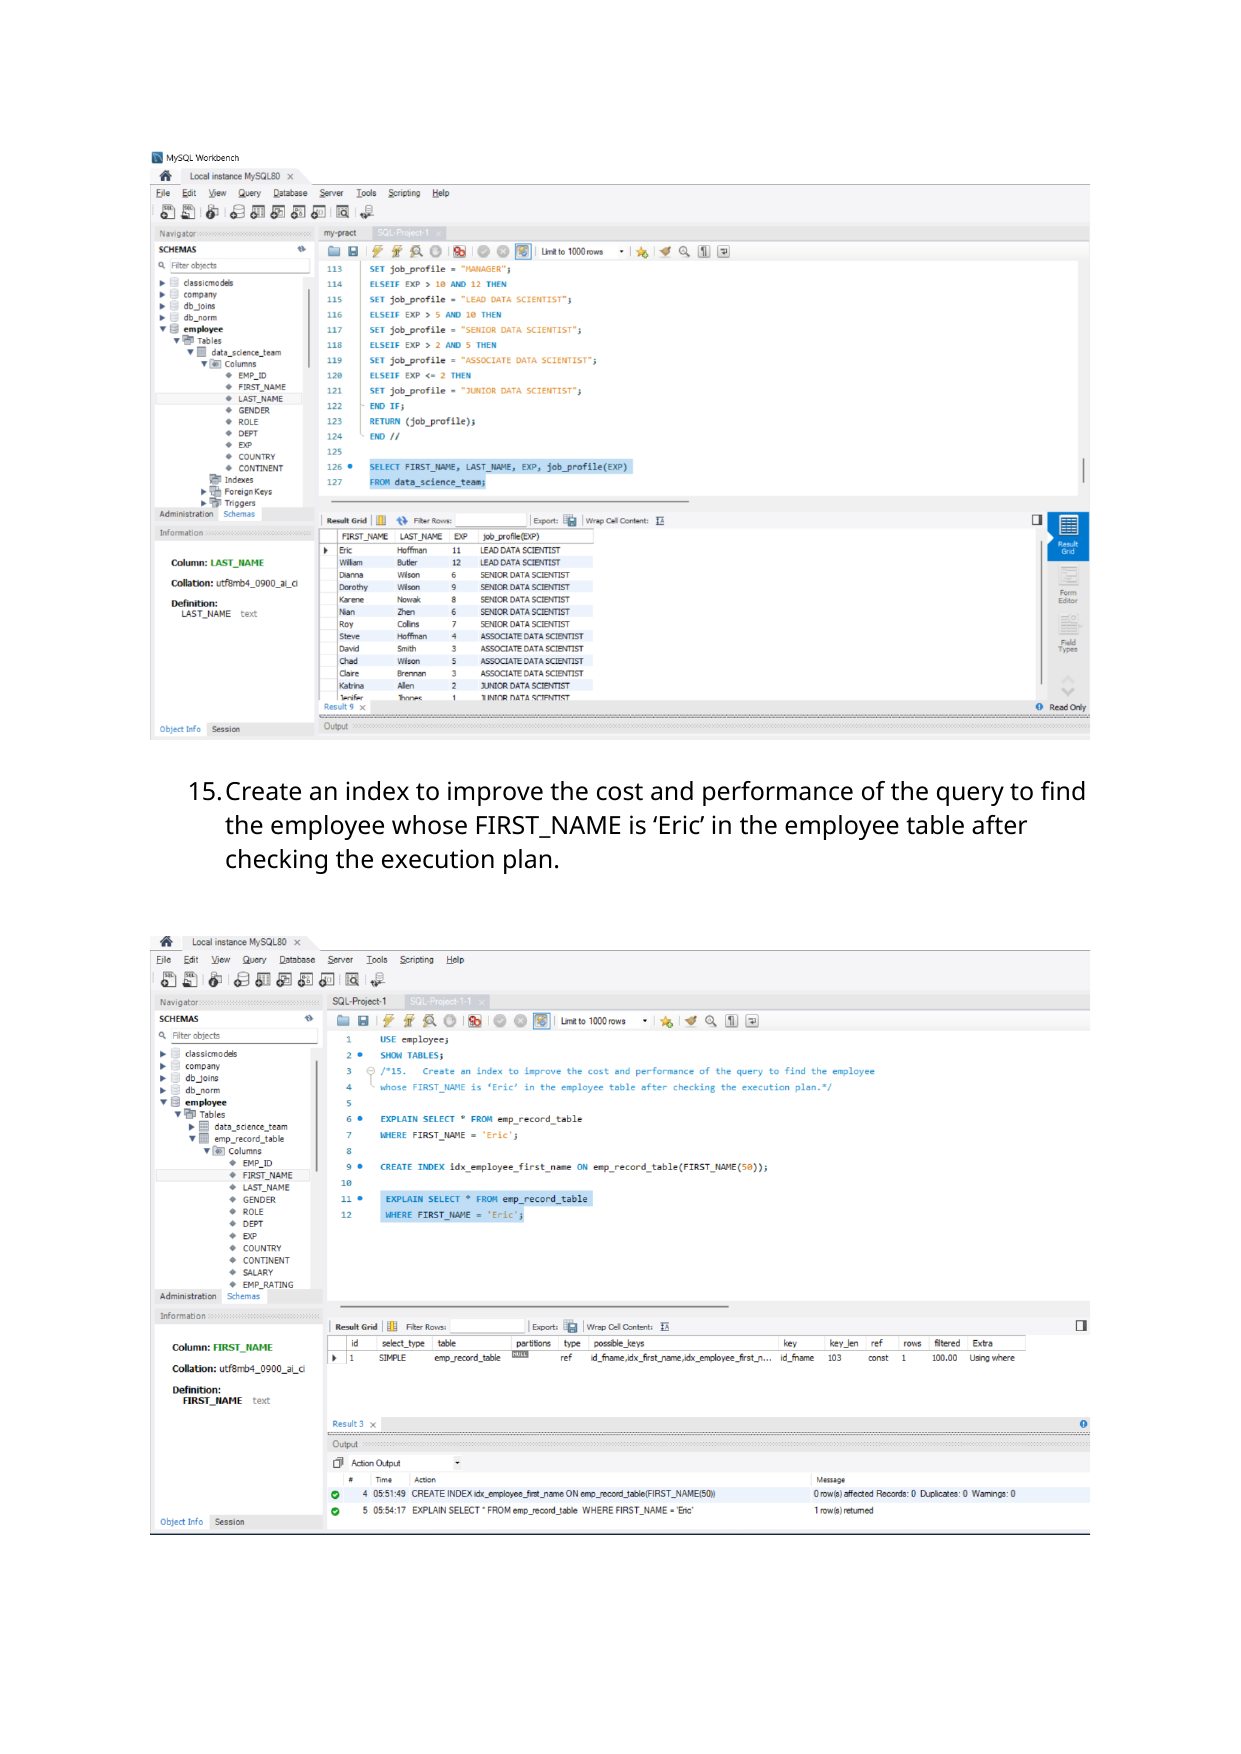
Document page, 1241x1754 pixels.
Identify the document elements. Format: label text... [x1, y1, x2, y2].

picture [150, 936, 1091, 1535]
picture [150, 150, 1091, 740]
list Create an index to improve the cost and performance of the query to find the employee whose FIRST_NAME is ‘Eric’ in the employee table after checking the execution plan. [187, 774, 1090, 876]
